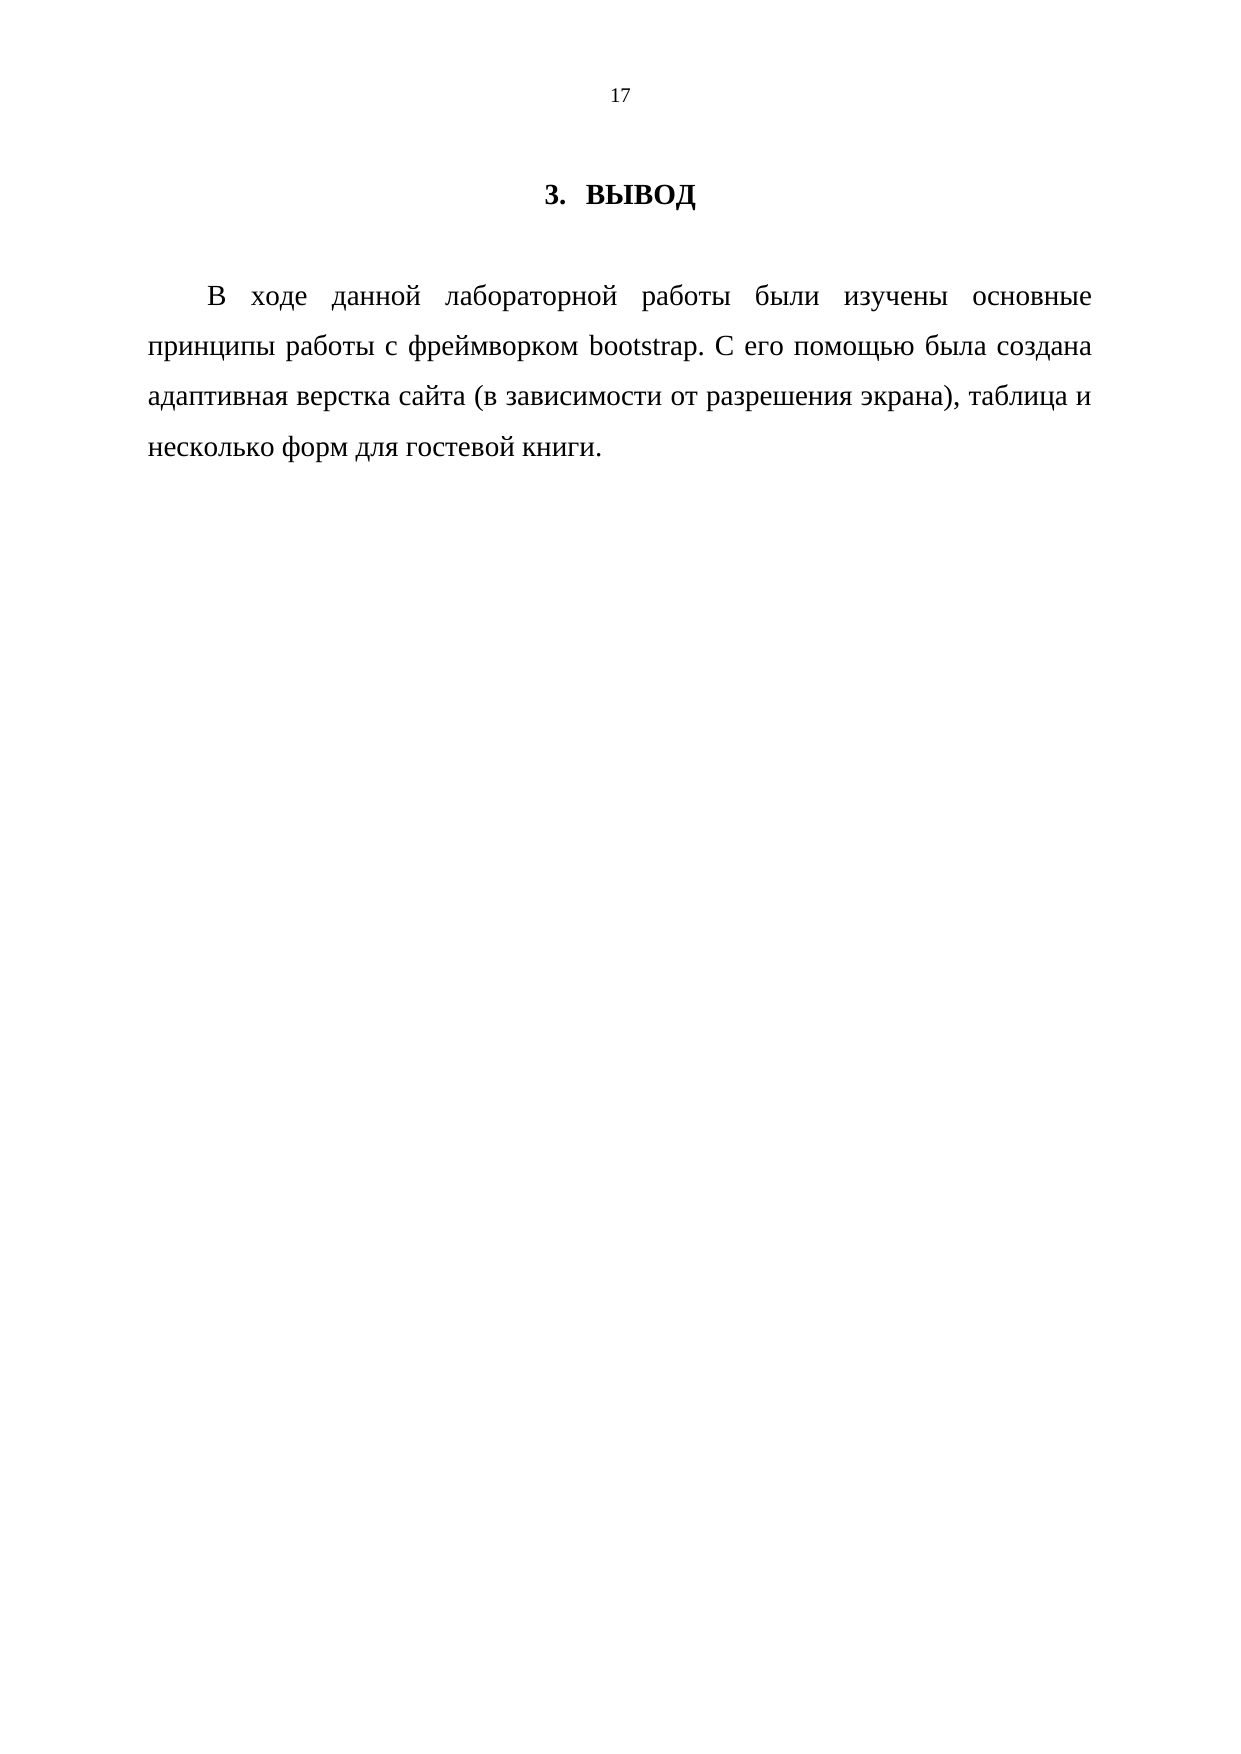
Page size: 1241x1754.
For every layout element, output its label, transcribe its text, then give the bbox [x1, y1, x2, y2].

text В ходе данной лабораторной работы были изучены основные принципы работы с фреймворком bootstrap. С его помощью была создана адаптивная верстка сайта (в зависимости от разрешения экрана), таблица и несколько форм для гостевой книги. [148, 278, 1092, 462]
text Вывод [148, 177, 1092, 211]
